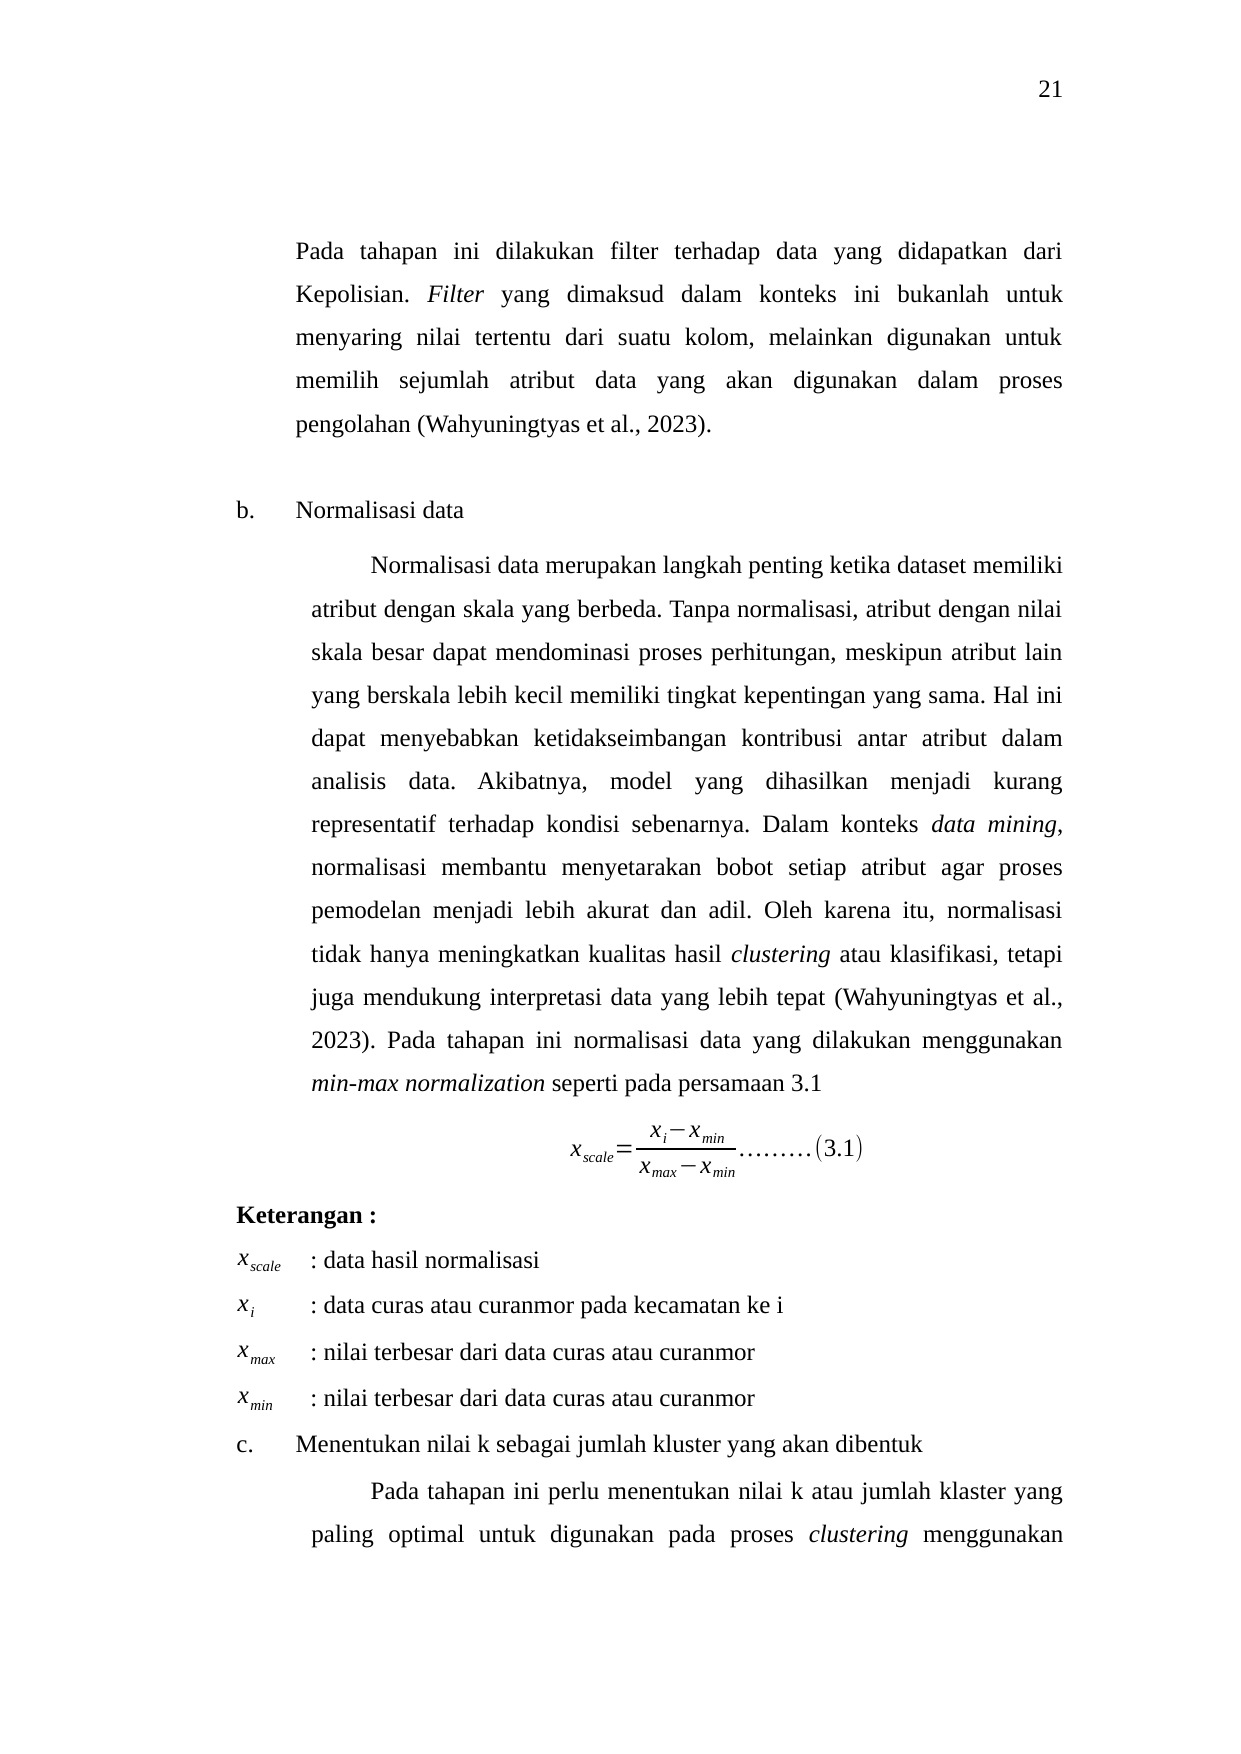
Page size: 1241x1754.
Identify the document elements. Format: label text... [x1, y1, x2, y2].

list ​: data curas atau curanmor pada kecamatan ke i [236, 1289, 1063, 1321]
list ​ : nilai terbesar dari data curas atau curanmor [236, 1382, 1063, 1413]
list Pada tahapan ini dilakukan filter terhadap data yang didapatkan dari Kepolisian. Filter yang dimaksud dalam konteks ini bukanlah untuk menyaring nilai tertentu dari suatu kolom, melainkan digunakan untuk memilih sejumlah atribut data yang akan digunakan dalam proses pengolahan (Wahyuningtyas et al., 2023). [295, 236, 1063, 437]
list Normalisasi data [236, 495, 1063, 524]
list Menentukan nilai k sebagai jumlah kluster yang akan dibentuk [236, 1429, 1063, 1458]
list : nilai terbesar dari data curas atau curanmor [236, 1336, 1063, 1367]
list : data hasil normalisasi [236, 1243, 1063, 1275]
list Keterangan : [236, 1200, 1063, 1229]
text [311, 1476, 1063, 1548]
text Normalisasi data merupakan langkah penting ketika dataset memiliki atribut dengan skala yang berbeda. Tanpa normalisasi, atribut dengan nilai skala besar dapat mendominasi proses perhitungan, meskipun atribut lain yang berskala lebih kecil memiliki tingkat kepentingan yang sama. Hal ini dapat menyebabkan ketidakseimbangan kontribusi antar atribut dalam analisis data. Akibatnya, model yang dihasilkan menjadi kurang representatif terhadap kondisi sebenarnya. Dalam konteks data mining, normalisasi membantu menyetarakan bobot setiap atribut agar proses pemodelan menjadi lebih akurat dan adil. Oleh karena itu, normalisasi tidak hanya meningkatkan kualitas hasil clustering atau klasifikasi, tetapi juga mendukung interpretasi data yang lebih tepat (Wahyuningtyas et al., 2023). Pada tahapan ini normalisasi data yang dilakukan menggunakan min-max normalization seperti pada persamaan 3.1 [311, 551, 1063, 1097]
